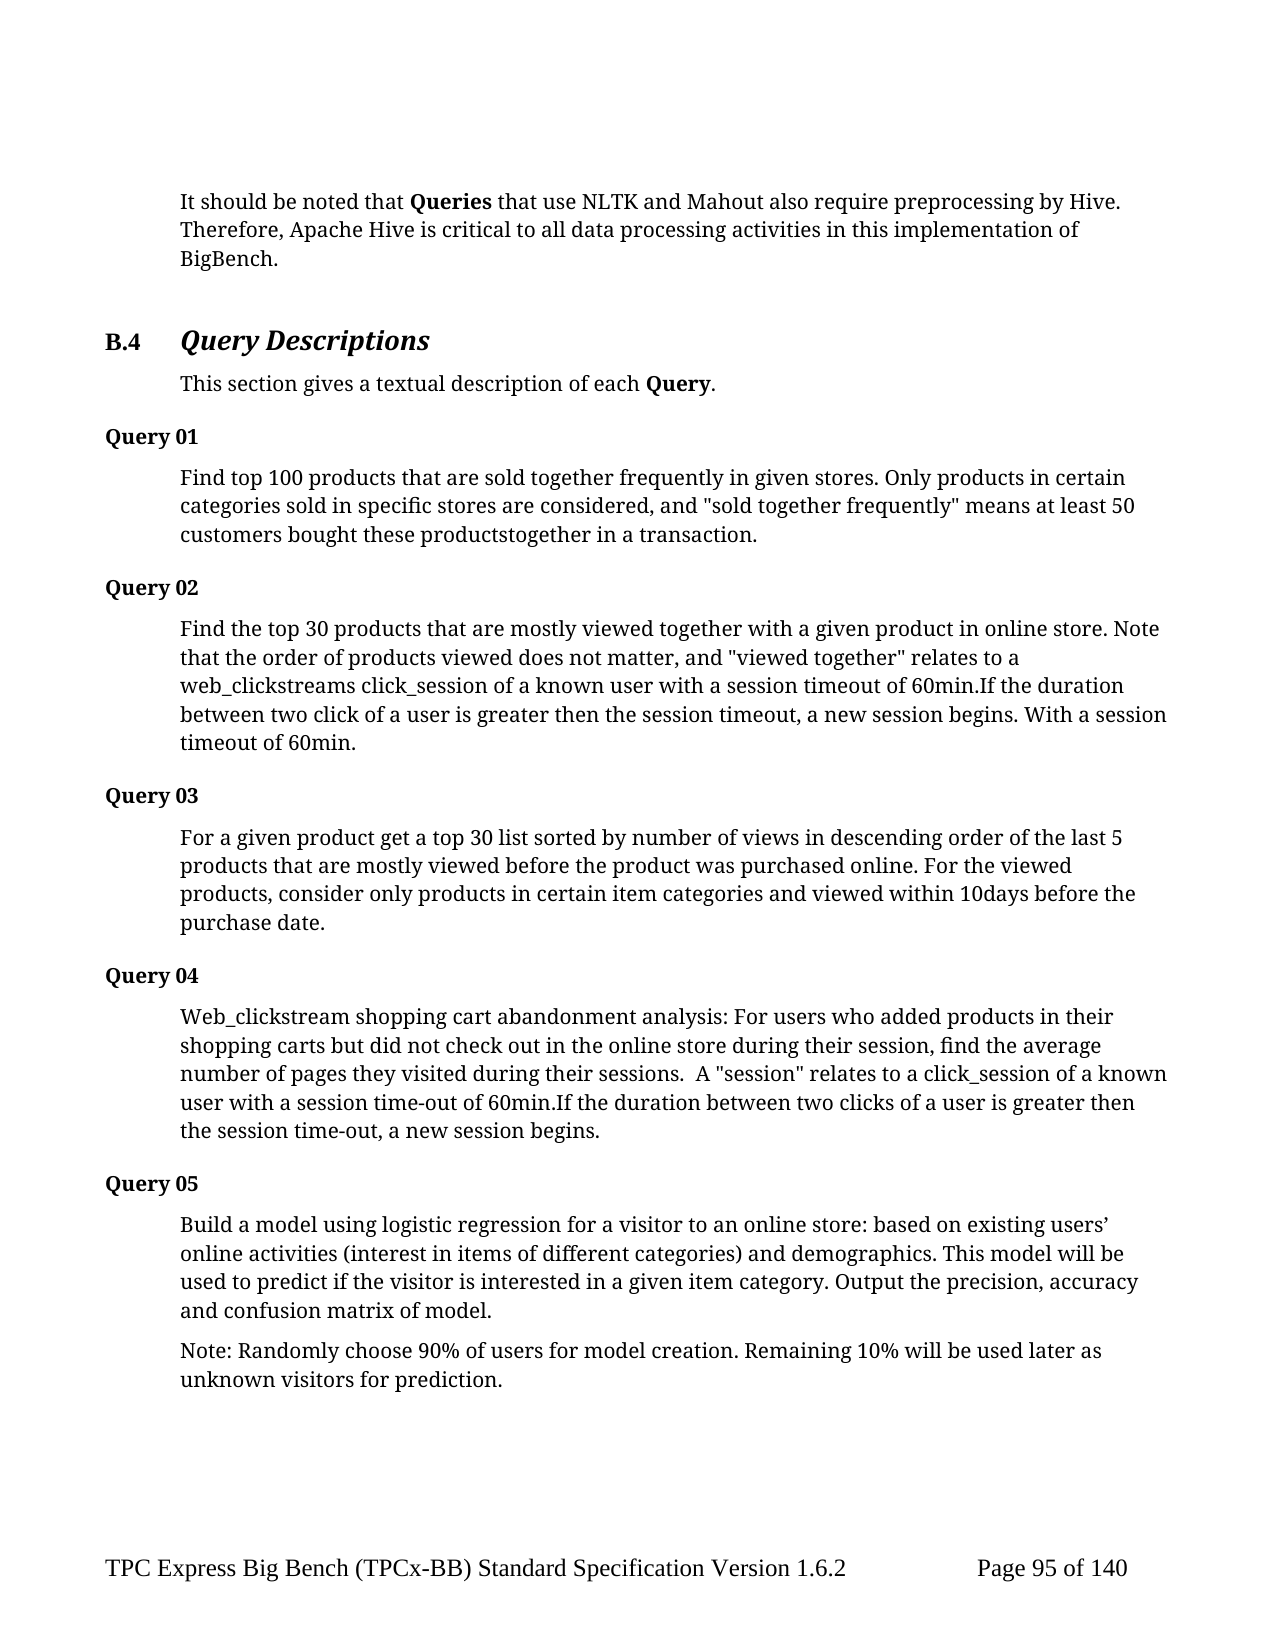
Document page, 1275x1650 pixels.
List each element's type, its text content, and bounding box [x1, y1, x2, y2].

text Note: Randomly choose 90% of users for model creation. Remaining 10% will be used later as unknown visitors for prediction. [180, 1337, 1170, 1393]
text Query 04 [105, 961, 1170, 990]
text This section gives a textual description of each Query. [180, 369, 1170, 397]
text For a given product get a top 30 list sorted by number of views in descending order of the last 5 products that are mostly viewed before the product was purchased online. For the viewed products, consider only products in certain item categories and viewed within 10days before the purchase date. [180, 823, 1170, 936]
text Find the top 30 products that are mostly viewed together with a given product in online store. Note that the order of products viewed does not matter, and "viewed together" relates to a web_clickstreams click_session of a known user with a session timeout of 60min.If the duration between two click of a user is greater then the session timeout, a new session begins. With a session timeout of 60min. [180, 614, 1170, 757]
text Build a model using logistic regression for a visitor to an online store: based on existing users’ online activities (interest in items of different categories) and demographics. This model will be used to predict if the visitor is interested in a given item category. Output the precision, accuracy and confusion matrix of model. [180, 1210, 1170, 1324]
text Query 05 [105, 1169, 1170, 1198]
text Query 03 [105, 782, 1170, 810]
text Web_clickstream shopping cart abandonment analysis: For users who added products in their shopping carts but did not check out in the online store during their session, find the average number of pages they visited during their sessions. A "session" relates to a click_session of a known user with a session time-out of 60min.If the duration between two clicks of a user is greater then the session time-out, a new session begins. [180, 1002, 1170, 1144]
text Query 02 [105, 573, 1170, 602]
text Find top 100 products that are sold together frequently in given stores. Only products in certain categories sold in specific stores are considered, and "sold together frequently" means at least 50 customers bought these productstogether in a transaction. [180, 463, 1170, 548]
title Query Descriptions [105, 322, 1170, 356]
text It should be noted that Queries that use NLTK and Mahout also require preprocessing by Hive. Therefore, Apache Hive is critical to all data processing activities in this implementation of BigBench. [180, 187, 1170, 272]
text Query 01 [105, 422, 1170, 451]
